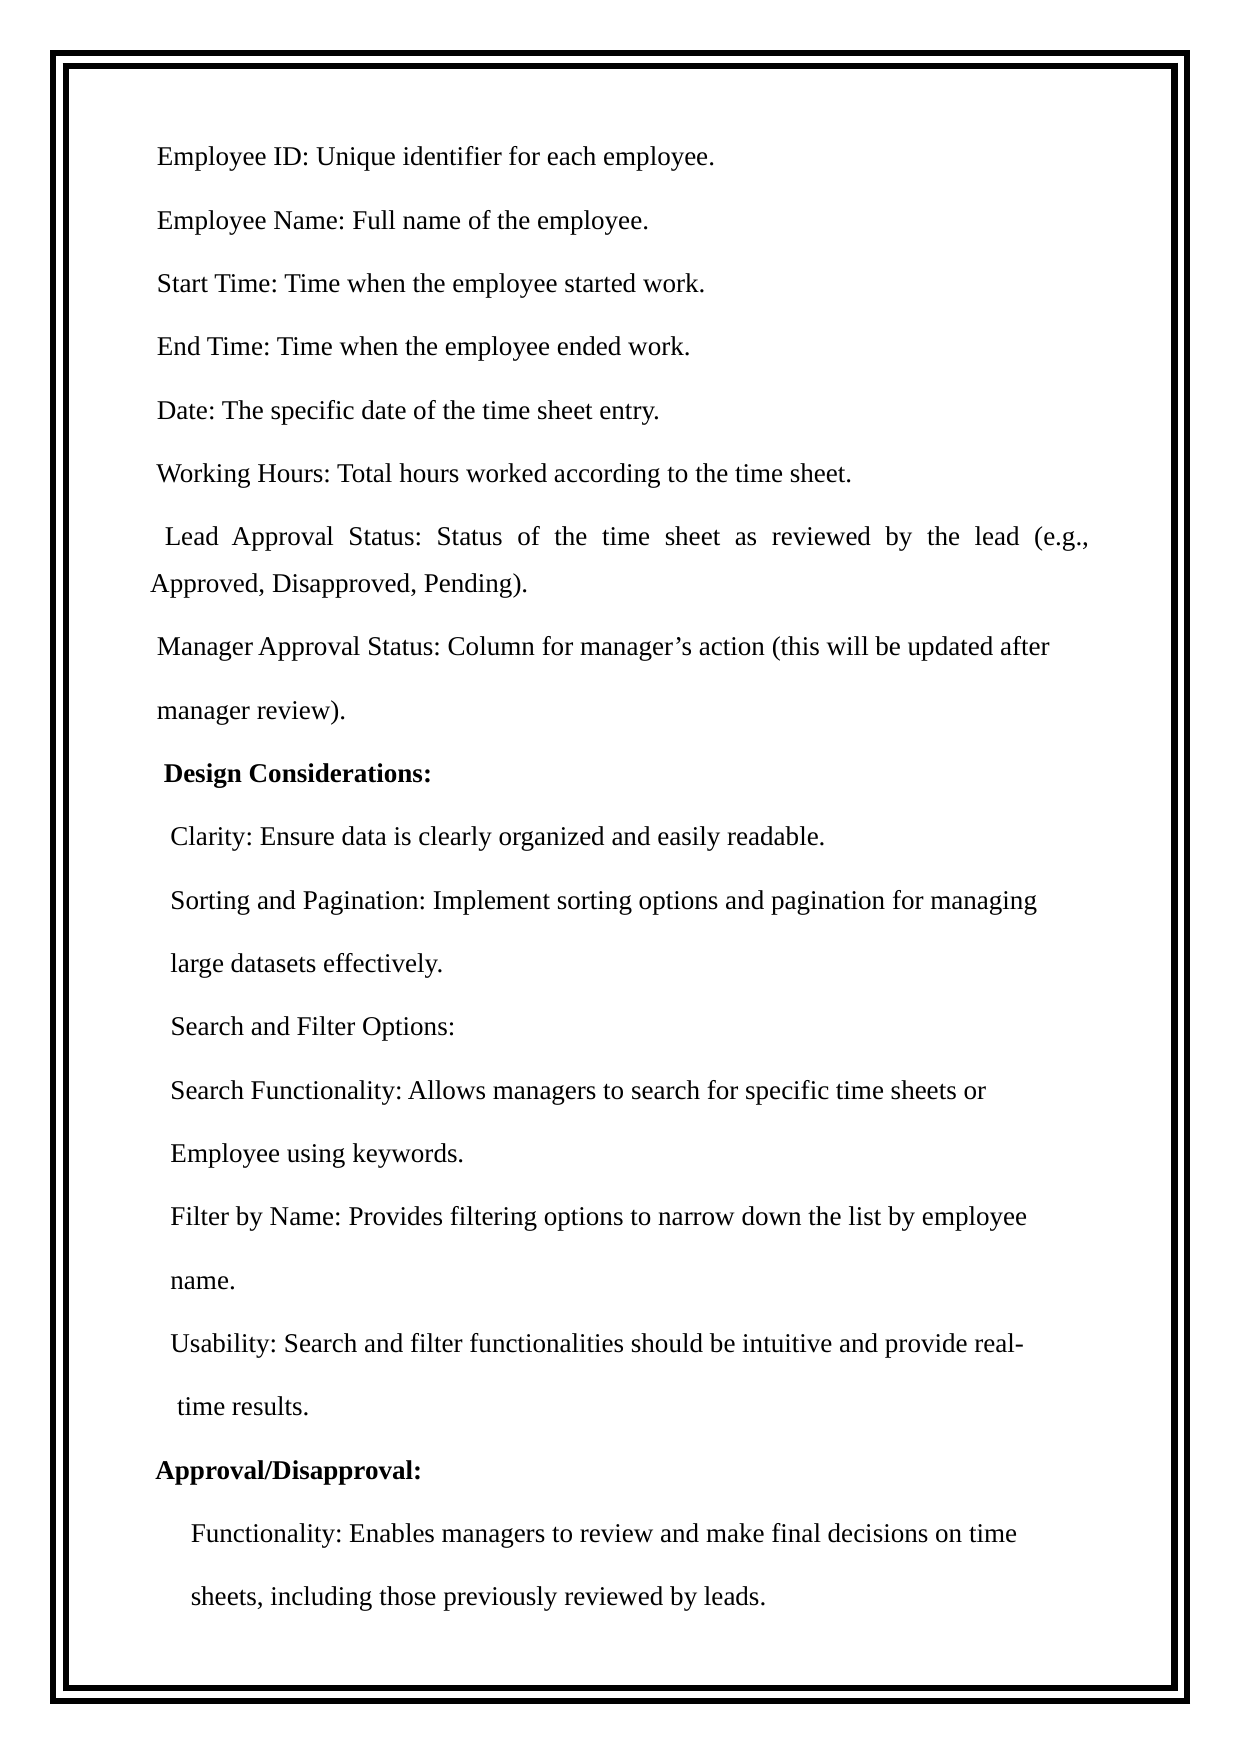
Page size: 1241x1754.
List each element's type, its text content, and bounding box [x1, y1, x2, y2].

text Approval/Disapproval: [150, 1454, 1090, 1485]
text Manager Approval Status: Column for manager’s action (this will be updated after [150, 631, 1090, 662]
text name. [150, 1264, 1090, 1295]
text Sorting and Pagination: Implement sorting options and pagination for managing [150, 884, 1090, 915]
text Search Functionality: Allows managers to search for specific time sheets or [150, 1074, 1090, 1105]
text Employee using keywords. [150, 1137, 1090, 1168]
text End Time: Time when the employee ended work. [150, 331, 1090, 362]
text Working Hours: Total hours worked according to the time sheet. [150, 457, 1090, 488]
text Clarity: Ensure data is clearly organized and easily readable. [150, 821, 1090, 852]
text Filter by Name: Provides filtering options to narrow down the list by employee [150, 1201, 1090, 1232]
text Search and Filter Options: [150, 1011, 1090, 1042]
text Employee ID: Unique identifier for each employee. [150, 141, 1090, 172]
text Employee Name: Full name of the employee. [150, 204, 1090, 235]
text Functionality: Enables managers to review and make final decisions on time [150, 1517, 1090, 1548]
text Usability: Search and filter functionalities should be intuitive and provide real- [150, 1327, 1090, 1358]
text Design Considerations: [150, 757, 1090, 788]
text Lead Approval Status: Status of the time sheet as reviewed by the lead (e.g., Approved, Disapproved, Pending). [150, 521, 1090, 598]
text Start Time: Time when the employee started work. [150, 267, 1090, 298]
text manager review). [150, 694, 1090, 725]
text time results. [150, 1391, 1090, 1422]
text sheets, including those previously reviewed by leads. [150, 1581, 1090, 1612]
text large datasets effectively. [150, 947, 1090, 978]
text Date: The specific date of the time sheet entry. [150, 394, 1090, 425]
